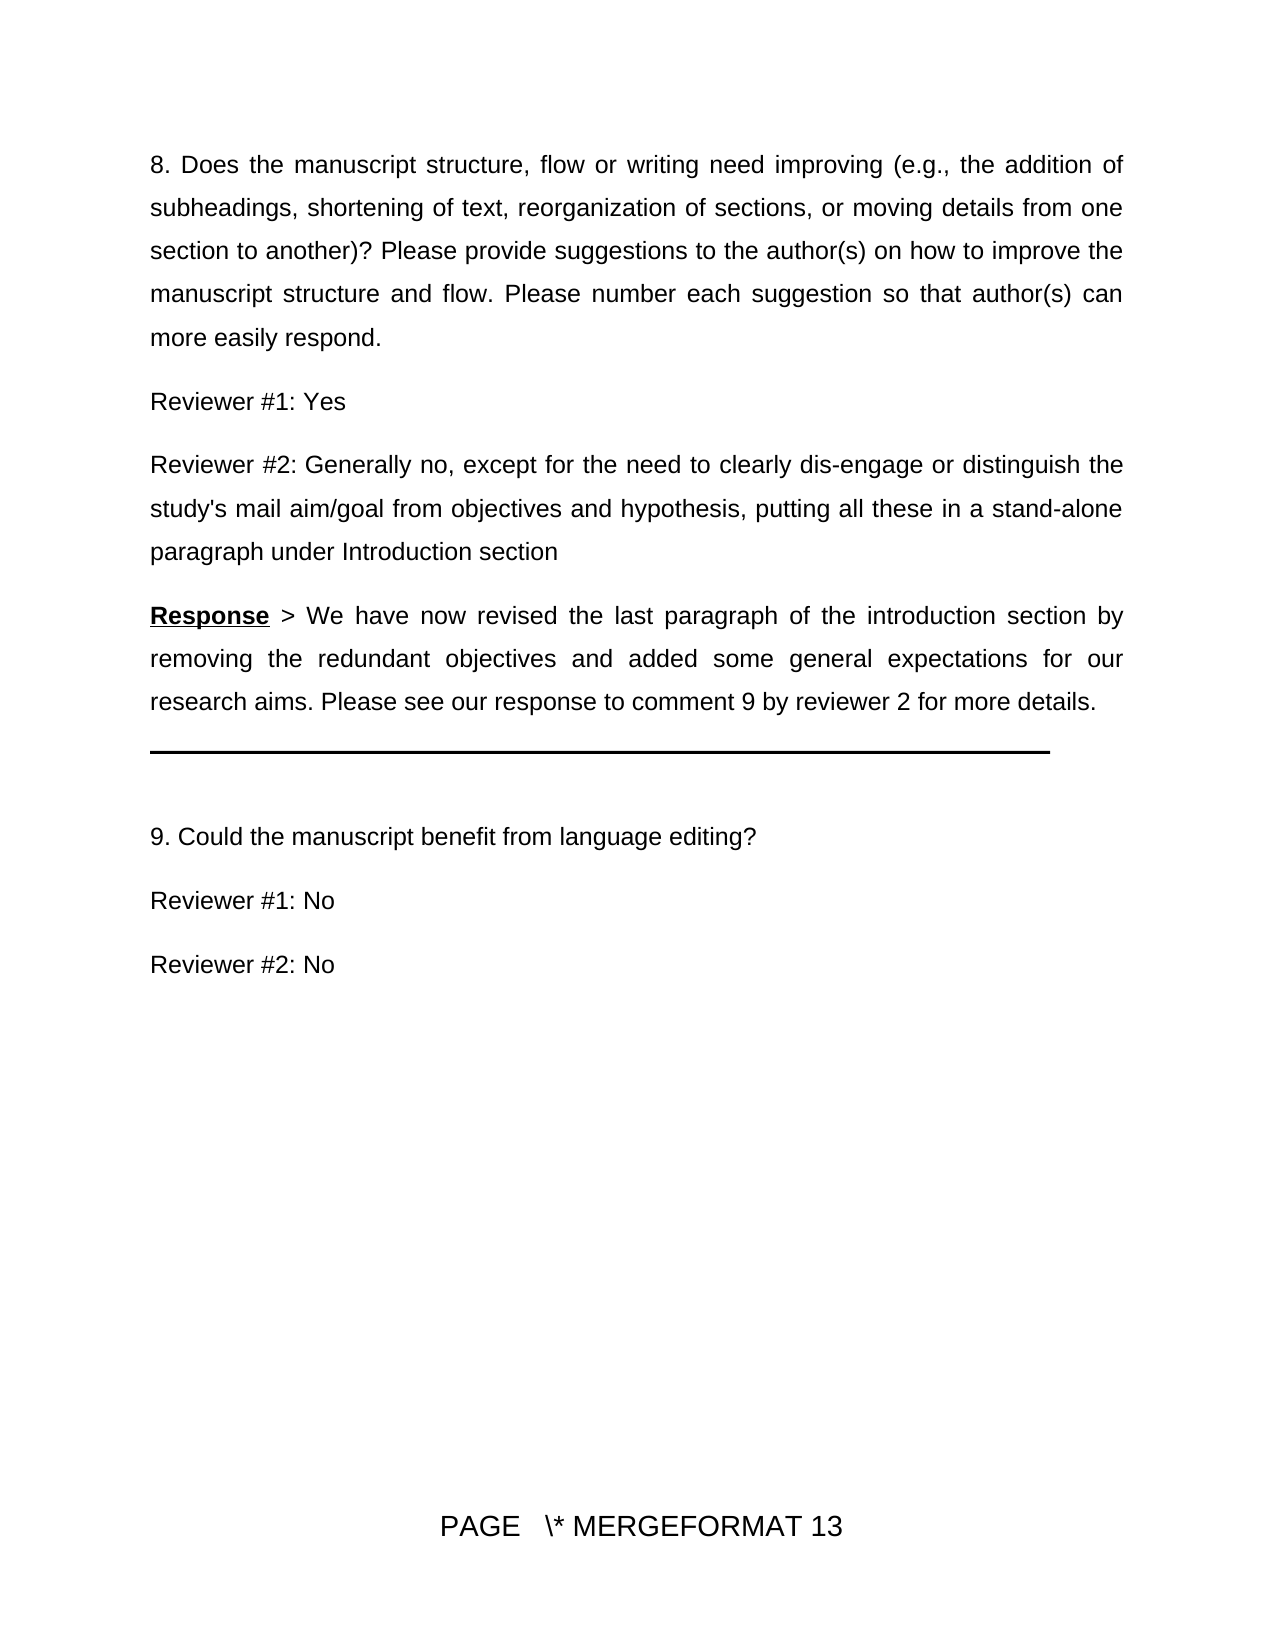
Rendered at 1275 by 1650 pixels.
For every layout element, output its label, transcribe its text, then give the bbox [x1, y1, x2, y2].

text Reviewer #1: No [150, 886, 1125, 915]
text Reviewer #1: Yes [150, 386, 1125, 415]
text Response > We have now revised the last paragraph of the introduction section by removing the redundant objectives and added some general expectations for our research aims. Please see our response to comment 9 by reviewer 2 for more details. [150, 601, 1125, 716]
text Reviewer #2: No [150, 950, 1125, 979]
text Reviewer #2: Generally no, except for the need to clearly dis-engage or distinguish the study's mail aim/goal from objectives and hypothesis, putting all these in a stand-alone paragraph under Introduction section [150, 450, 1125, 565]
text 9. Could the manuscript benefit from language editing? [150, 822, 1125, 851]
text 8. Does the manuscript structure, flow or writing need improving (e.g., the addition of subheadings, shortening of text, reorganization of sections, or moving details from one section to another)? Please provide suggestions to the author(s) on how to improve the manuscript structure and flow. Please number each suggestion so that author(s) can more easily respond. [150, 150, 1125, 351]
